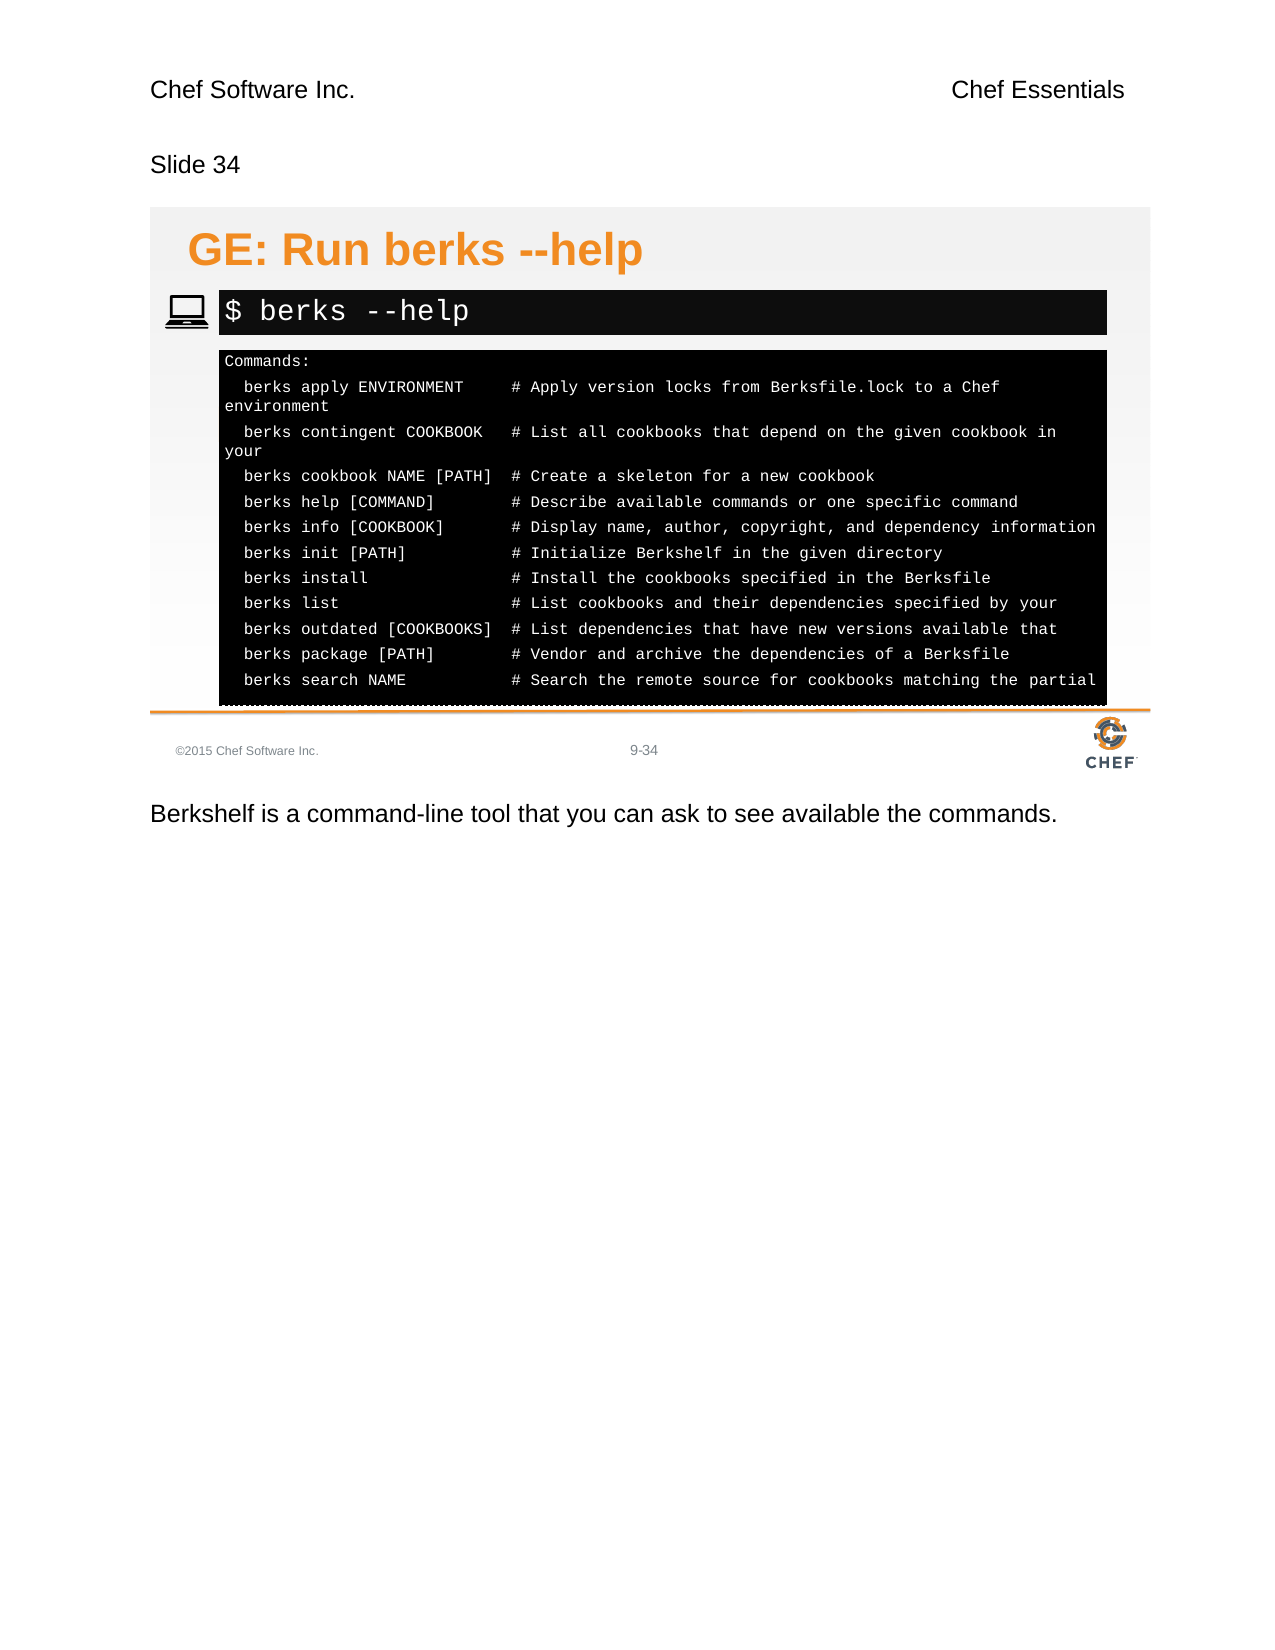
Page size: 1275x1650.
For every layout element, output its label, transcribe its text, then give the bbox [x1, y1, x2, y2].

text Slide 34 [150, 150, 1125, 179]
text Berkshelf is a command-line tool that you can ask to see available the commands. [150, 798, 1125, 827]
